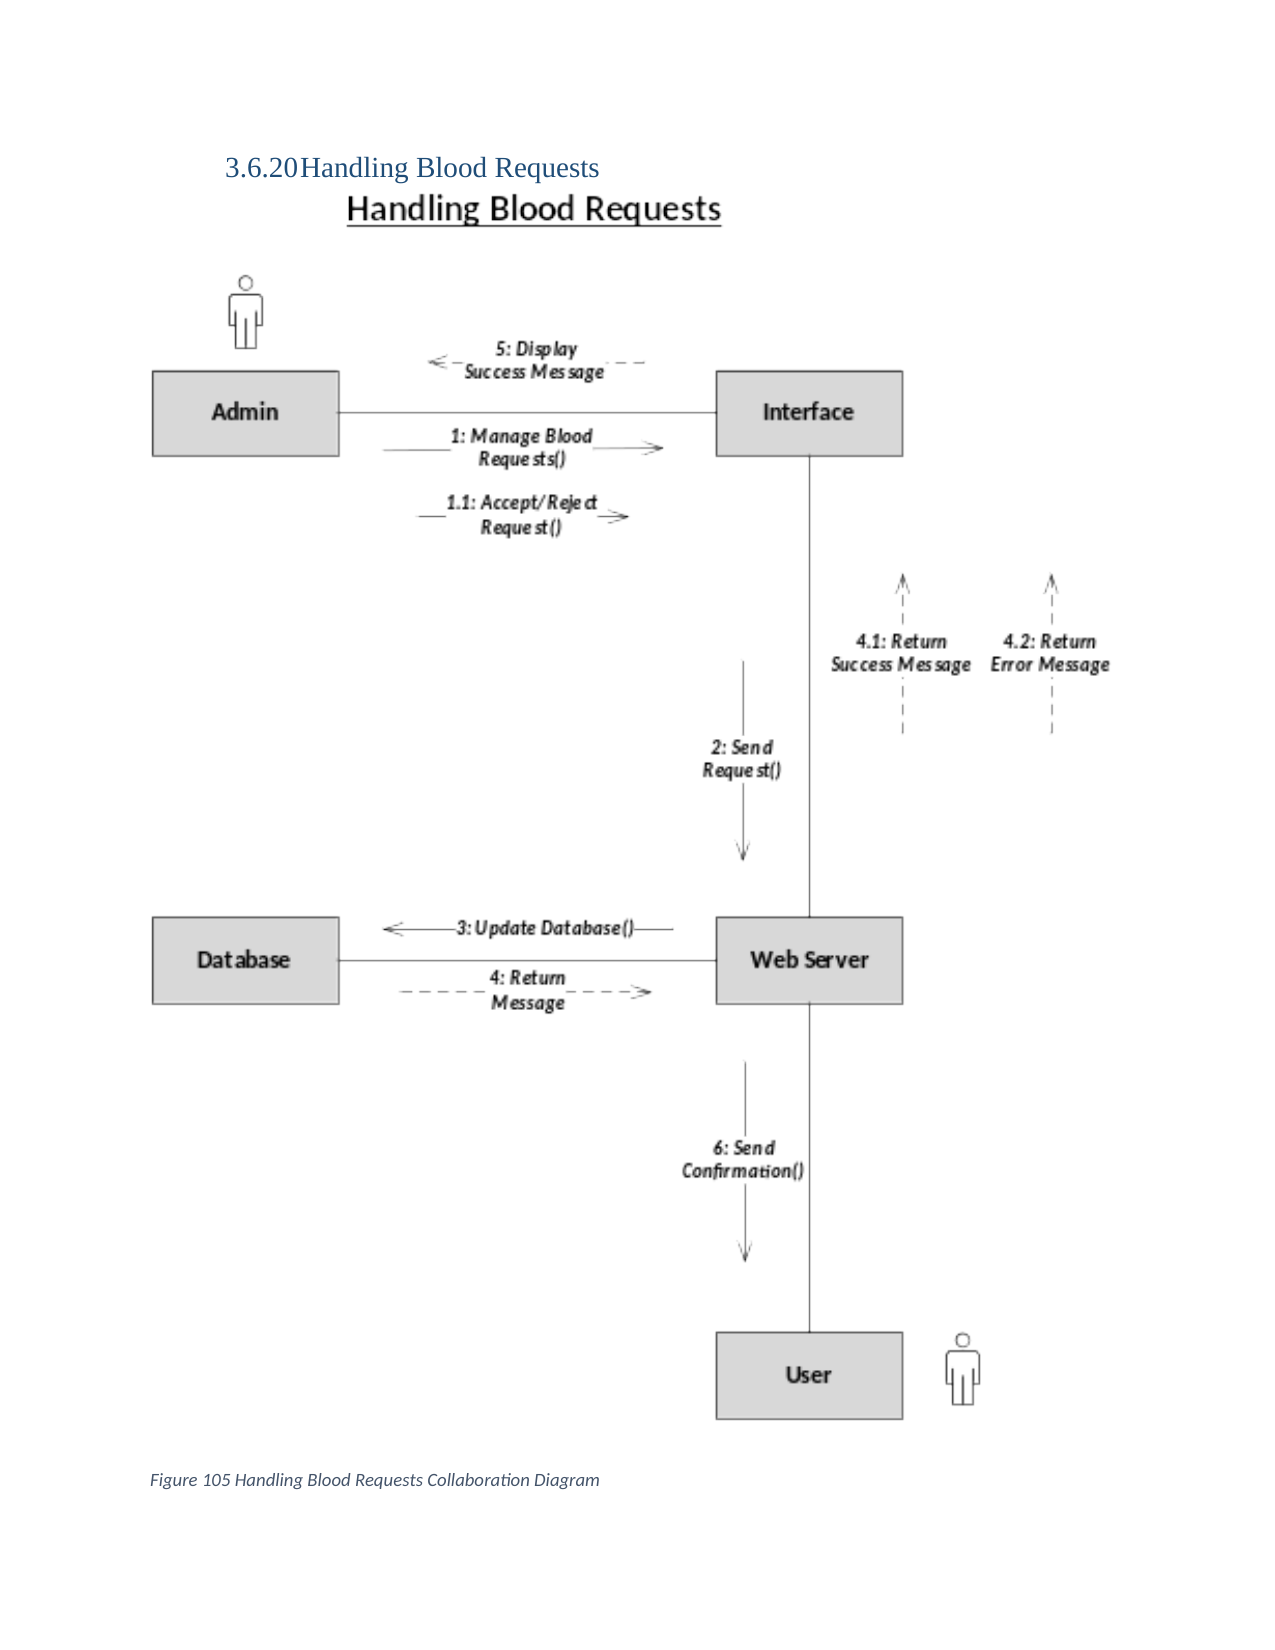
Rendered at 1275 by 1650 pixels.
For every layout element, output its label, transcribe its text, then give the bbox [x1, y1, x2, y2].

subtitle Handling Blood Requests [225, 150, 1125, 183]
